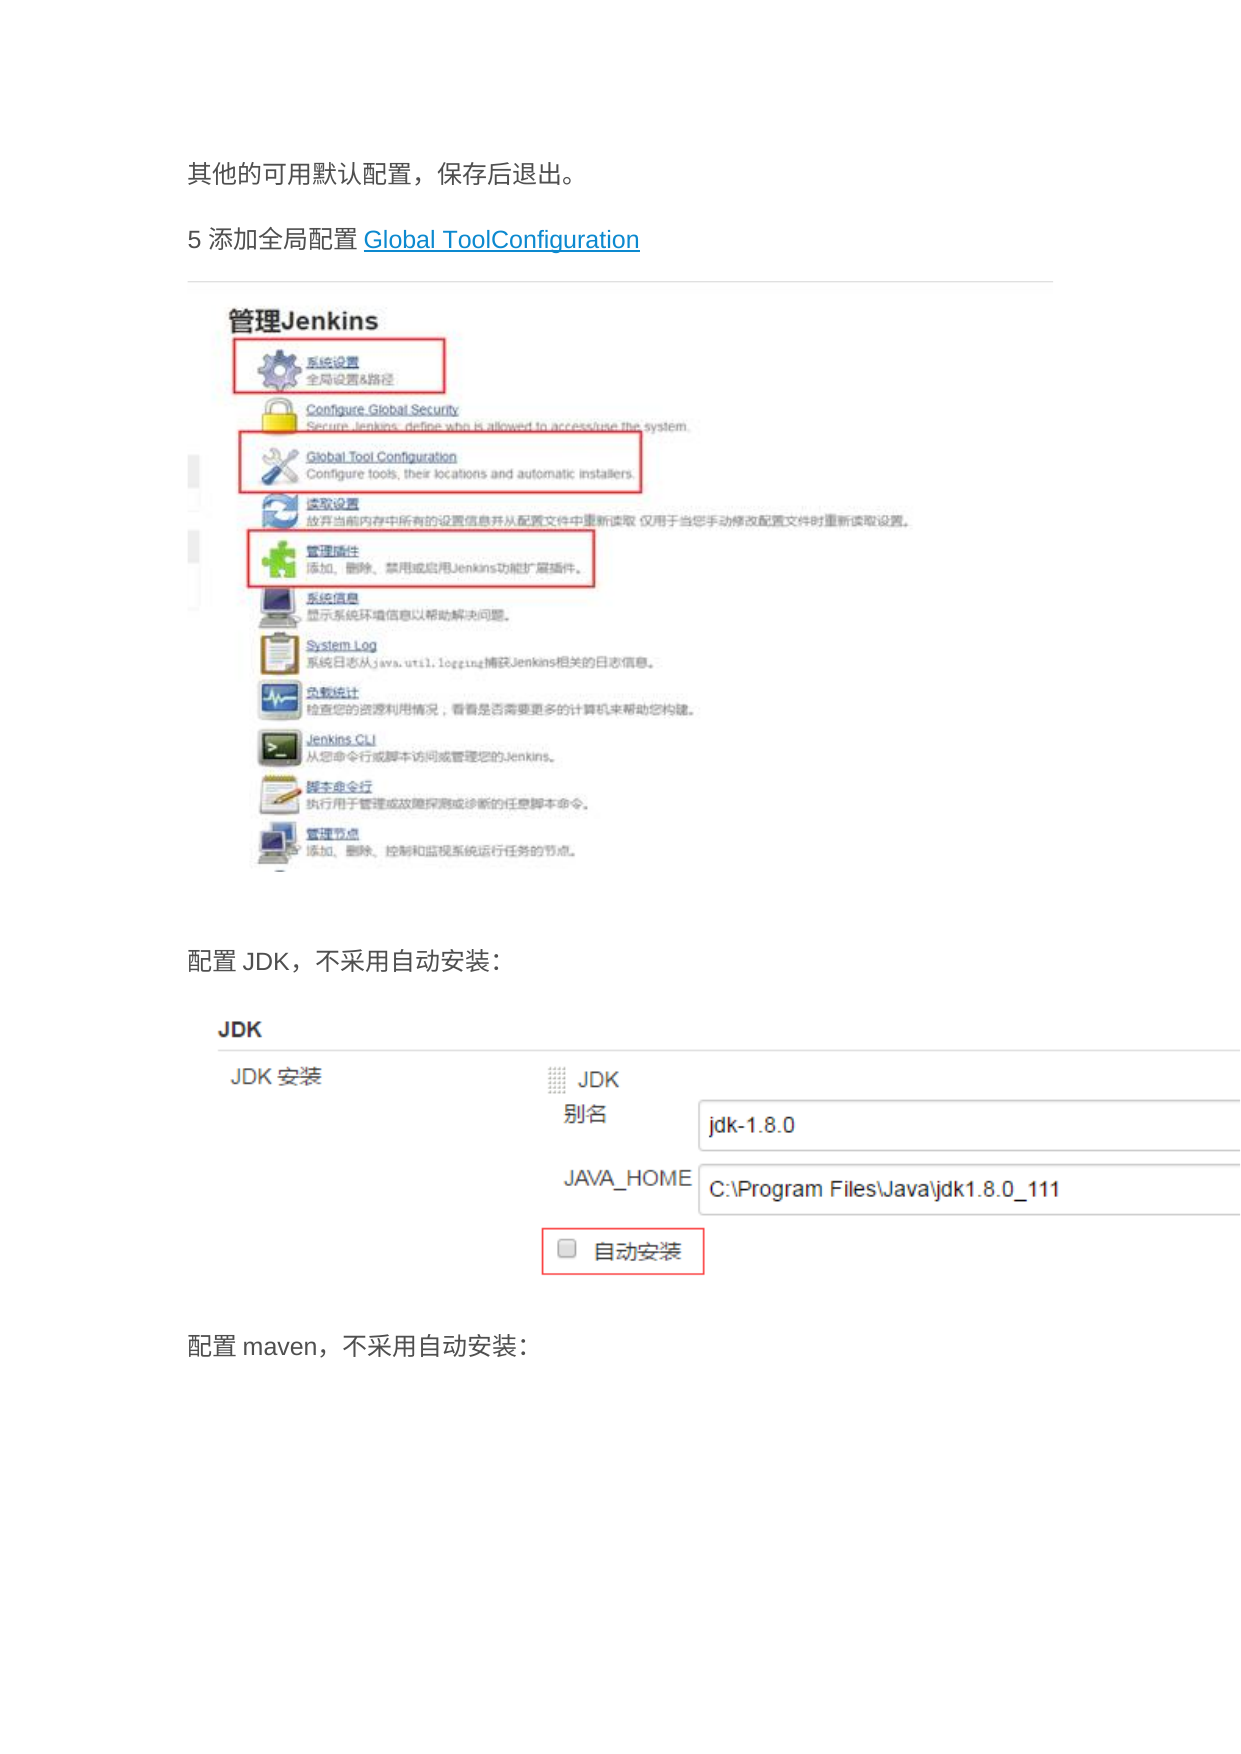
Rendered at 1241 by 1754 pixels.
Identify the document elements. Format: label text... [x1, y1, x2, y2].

picture [187, 281, 1054, 872]
text 5 添加全局配置Global ToolConfiguration [187, 216, 1053, 256]
text 配置JDK，不采用自动安装： [187, 937, 1053, 978]
picture [187, 1003, 1241, 1297]
text 其他的可用默认配置，保存后退出。 [187, 150, 1053, 191]
text 配置maven，不采用自动安装： [187, 1322, 1053, 1362]
